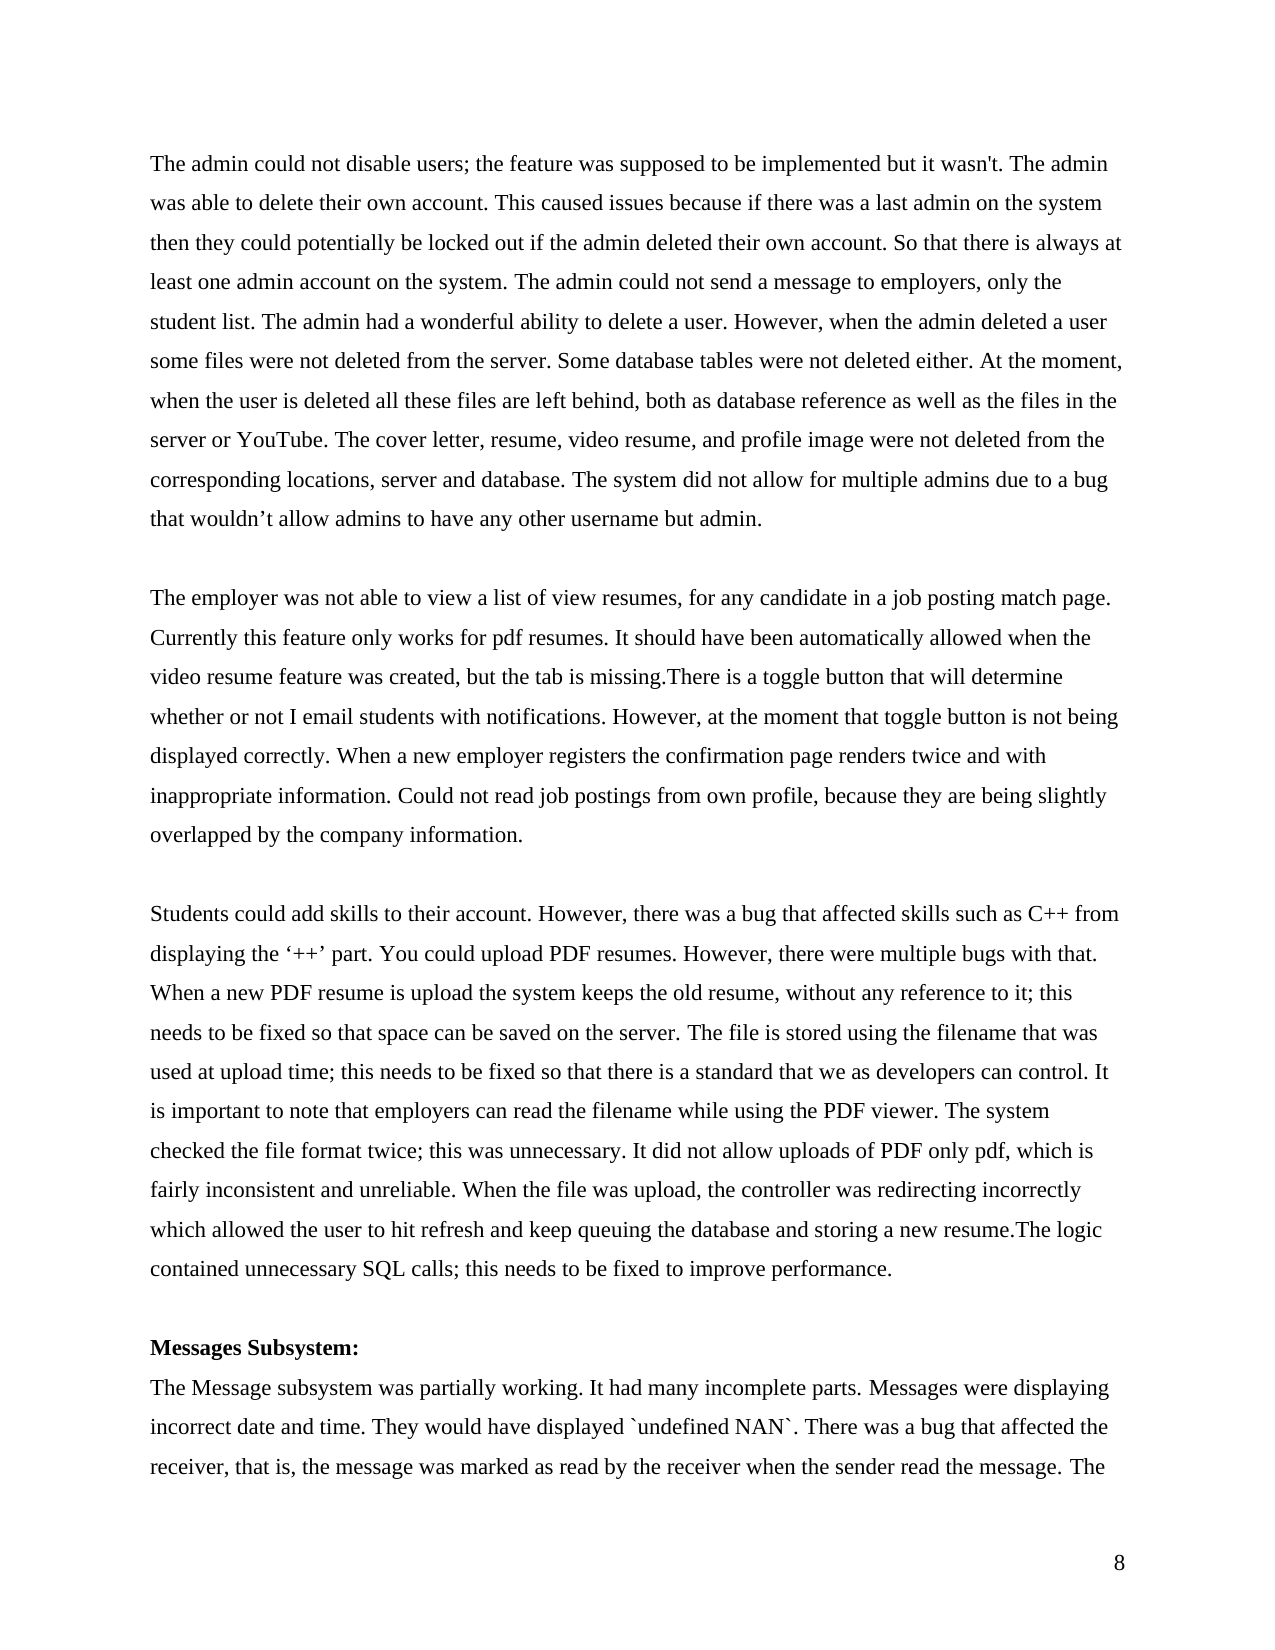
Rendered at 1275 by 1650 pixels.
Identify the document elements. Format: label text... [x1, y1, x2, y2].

text Messages Subsystem: [150, 1334, 1125, 1361]
text Students could add skills to their account. However, there was a bug that affected skills such as C++ from displaying the ‘++’ part. You could upload PDF resumes. However, there were multiple bugs with that. When a new PDF resume is upload the system keeps the old resume, without any reference to it; this needs to be fixed so that space can be saved on the server. The file is stored using the filename that was used at upload time; this needs to be fixed so that there is a standard that we as developers can control. It is important to note that employers can read the filename while using the PDF viewer. The system checked the file format twice; this was unnecessary. It did not allow uploads of PDF only pdf, which is fairly inconsistent and unreliable. When the file was upload, the controller was redirecting incorrectly which allowed the user to hit refresh and keep queuing the database and storing a new resume.The logic contained unnecessary SQL calls; this needs to be fixed to improve performance. [150, 900, 1125, 1282]
text The employer was not able to view a list of view resumes, for any candidate in a job posting match page. Currently this feature only works for pdf resumes. It should have been automatically allowed when the video resume feature was created, but the tab is missing.There is a toggle button that will determine whether or not I email students with notifications. However, at the moment that toggle button is not being displayed correctly. When a new employer registers the confirmation page renders twice and with inappropriate information. Could not read job postings from own profile, because they are being slightly overlapped by the company information. [150, 584, 1125, 847]
text The admin could not disable users; the feature was supposed to be implemented but it wasn't. The admin was able to delete their own account. This caused issues because if there was a last admin on the system then they could potentially be locked out if the admin deleted their own account. So that there is always at least one admin account on the system. The admin could not send a message to employers, only the student list. The admin had a wonderful ability to delete a user. However, when the admin deleted a user some files were not deleted from the server. Some database tables were not deleted either. At the moment, when the user is deleted all these files are left behind, both as database reference as well as the files in the server or YouTube. The cover letter, resume, video resume, and profile image were not deleted from the corresponding locations, server and database. The system did not allow for multiple admins due to a bug that wouldn’t allow admins to have any other username but admin. [150, 150, 1125, 532]
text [150, 1374, 1125, 1479]
